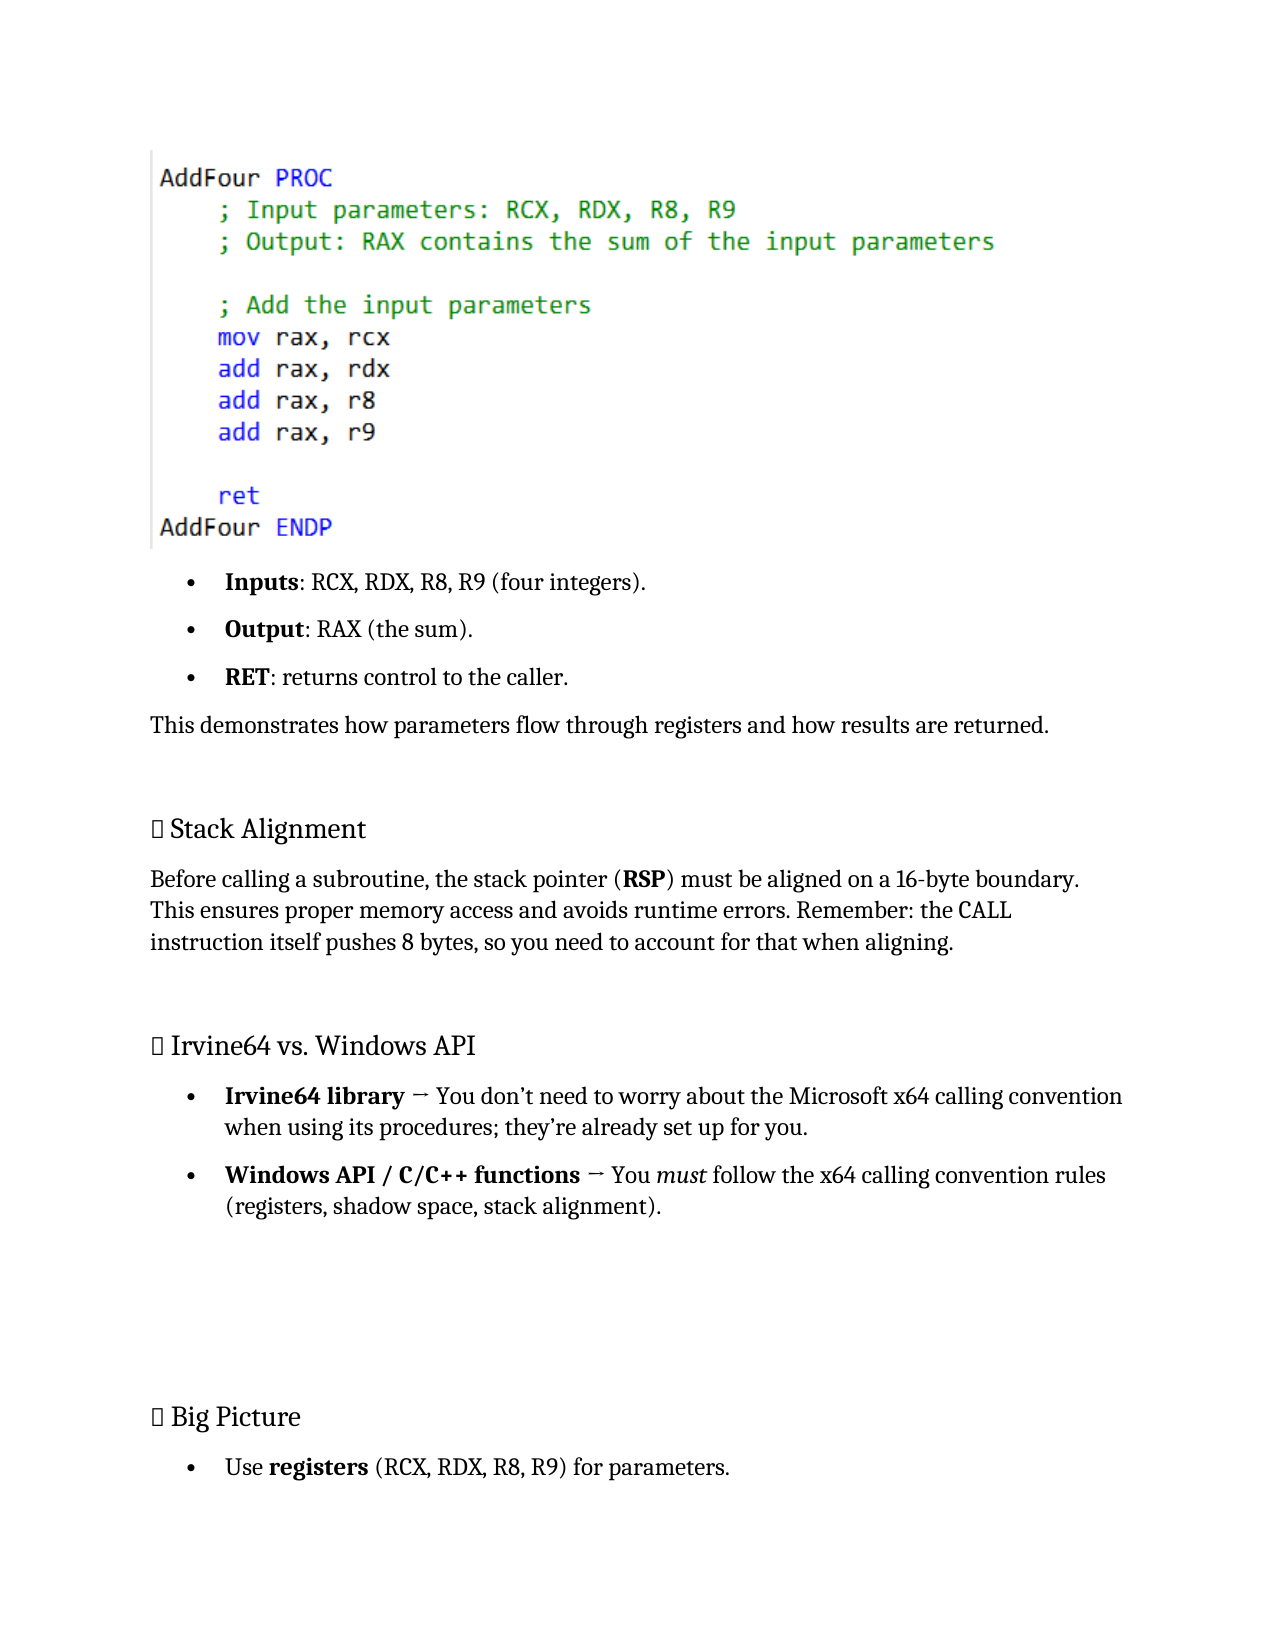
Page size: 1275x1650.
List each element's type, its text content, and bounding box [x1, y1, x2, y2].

list Windows API / C/C++ functions → You must follow the x64 calling convention rules (registers, shadow space, stack alignment). [187, 1161, 1125, 1221]
text Before calling a subroutine, the stack pointer (RSP) must be aligned on a 16-byte boundary. This ensures proper memory access and avoids runtime errors. Remember: the CALL instruction itself pushes 8 bytes, so you need to account for that when aligning. [150, 865, 1125, 956]
list Use registers (RCX, RDX, R8, R9) for parameters. [187, 1453, 1125, 1482]
text 🧩 Irvine64 vs. Windows API [150, 1029, 1125, 1063]
text ✨ Big Picture [150, 1400, 1125, 1434]
text 🧩 Stack Alignment [150, 812, 1125, 846]
list Output: RAX (the sum). [187, 615, 1125, 644]
list Irvine64 library → You don’t need to worry about the Microsoft x64 calling convention when using its procedures; they’re already set up for you. [187, 1082, 1125, 1142]
text This demonstrates how parameters flow through registers and how results are returned. [150, 711, 1125, 739]
list RET: returns control to the caller. [187, 663, 1125, 692]
list Inputs: RCX, RDX, R8, R9 (four integers). [187, 568, 1125, 596]
picture [150, 150, 1015, 549]
